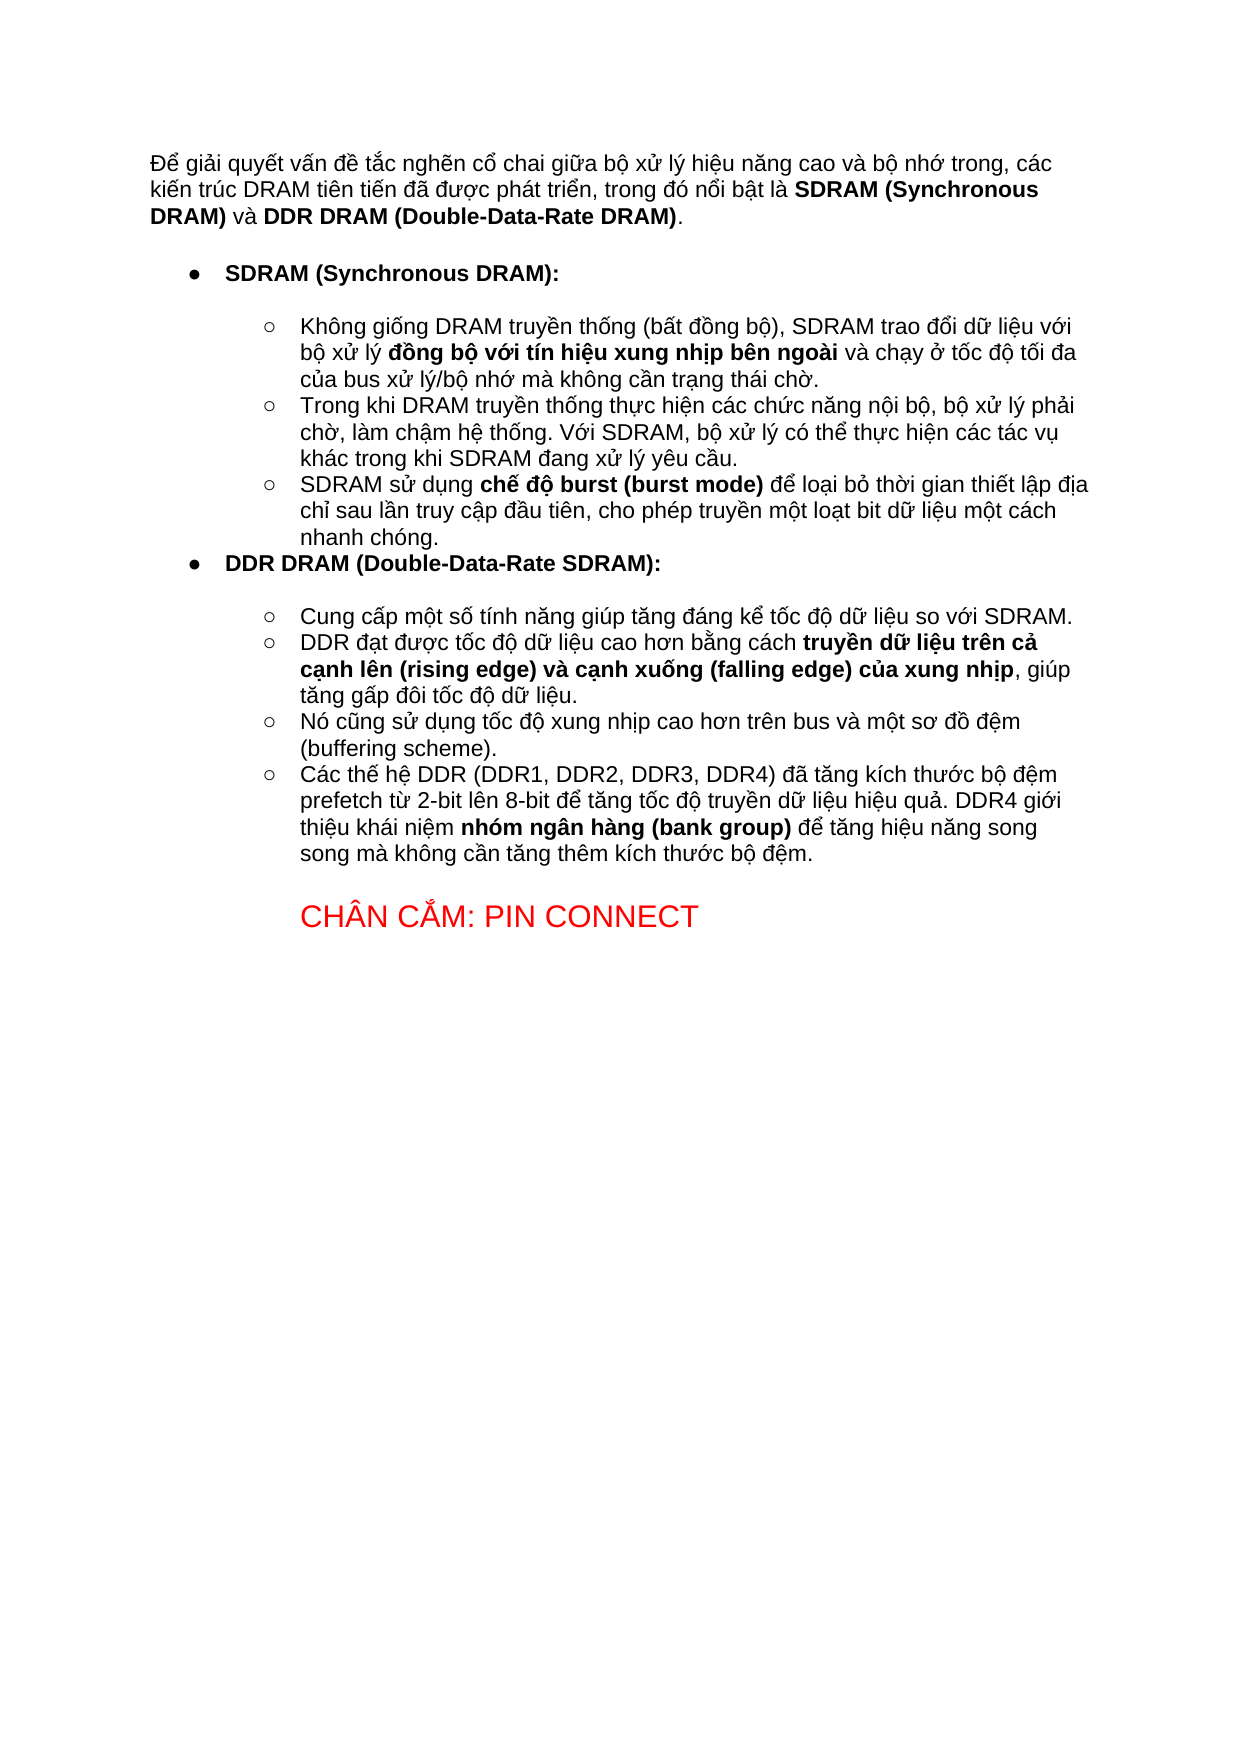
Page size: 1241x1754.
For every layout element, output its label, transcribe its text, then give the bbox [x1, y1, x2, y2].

list SDRAM (Synchronous DRAM): [187, 260, 1090, 313]
list Các thế hệ DDR (DDR1, DDR2, DDR3, DDR4) đã tăng kích thước bộ đệm prefetch từ 2-bit lên 8-bit để tăng tốc độ truyền dữ liệu hiệu quả. DDR4 giới thiệu khái niệm nhóm ngân hàng (bank group) để tăng hiệu năng song song mà không cần tăng thêm kích thước bộ đệm. [262, 761, 1090, 866]
text Để giải quyết vấn đề tắc nghẽn cổ chai giữa bộ xử lý hiệu năng cao và bộ nhớ trong, các kiến trúc DRAM tiên tiến đã được phát triển, trong đó nổi bật là SDRAM (Synchronous DRAM) và DDR DRAM (Double-Data-Rate DRAM). [150, 150, 1090, 229]
text CHÂN CẮM: PIN CONNECT [300, 898, 1090, 934]
list DDR DRAM (Double-Data-Rate SDRAM): [187, 550, 1090, 603]
list Nó cũng sử dụng tốc độ xung nhịp cao hơn trên bus và một sơ đồ đệm (buffering scheme). [262, 708, 1090, 761]
list Cung cấp một số tính năng giúp tăng đáng kể tốc độ dữ liệu so với SDRAM. [262, 603, 1090, 629]
list DDR đạt được tốc độ dữ liệu cao hơn bằng cách truyền dữ liệu trên cả cạnh lên (rising edge) và cạnh xuống (falling edge) của xung nhịp, giúp tăng gấp đôi tốc độ dữ liệu. [262, 629, 1090, 708]
list SDRAM sử dụng chế độ burst (burst mode) để loại bỏ thời gian thiết lập địa chỉ sau lần truy cập đầu tiên, cho phép truyền một loạt bit dữ liệu một cách nhanh chóng. [262, 471, 1090, 550]
list Không giống DRAM truyền thống (bất đồng bộ), SDRAM trao đổi dữ liệu với bộ xử lý đồng bộ với tín hiệu xung nhịp bên ngoài và chạy ở tốc độ tối đa của bus xử lý/bộ nhớ mà không cần trạng thái chờ. [262, 313, 1090, 392]
list Trong khi DRAM truyền thống thực hiện các chức năng nội bộ, bộ xử lý phải chờ, làm chậm hệ thống. Với SDRAM, bộ xử lý có thể thực hiện các tác vụ khác trong khi SDRAM đang xử lý yêu cầu. [262, 392, 1090, 471]
